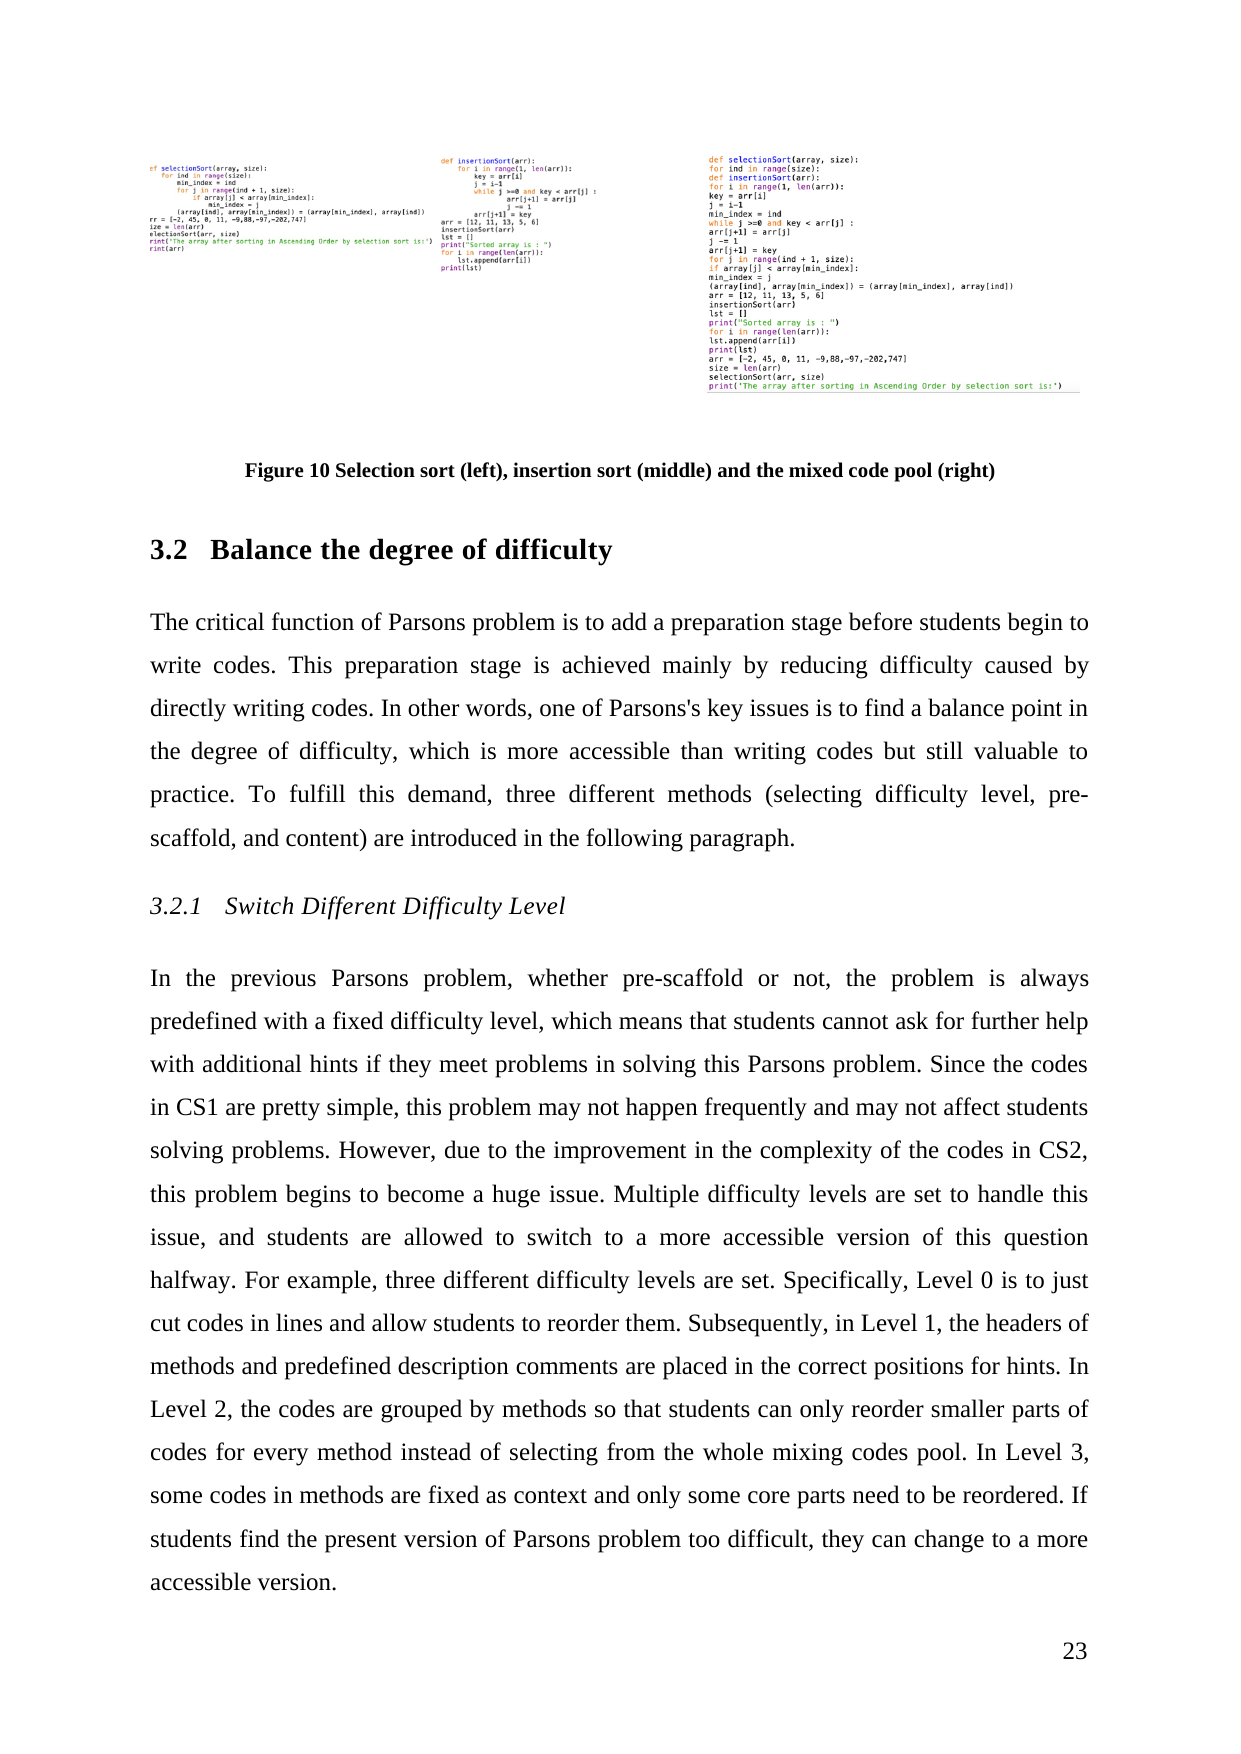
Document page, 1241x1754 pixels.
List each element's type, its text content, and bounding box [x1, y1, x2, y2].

subtitle Balance the degree of difficulty [150, 532, 1090, 565]
text The critical function of Parsons problem is to add a preparation stage before students begin to write codes. This preparation stage is achieved mainly by reducing difficulty caused by directly writing codes. In other words, one of Parsons's key issues is to find a balance point in the degree of difficulty, which is more accessible than writing codes but still valuable to practice. To fulfill this demand, three different methods (selecting difficulty level, pre-scaffold, and content) are introduced in the following paragraph. [150, 607, 1090, 851]
picture [150, 150, 1091, 415]
text Figure 10 Selection sort (left), insertion sort (middle) and the mixed code pool (right) [150, 458, 1090, 482]
text In the previous Parsons problem, whether pre-scaffold or not, the problem is always predefined with a fixed difficulty level, which means that students cannot ask for further help with additional hints if they meet problems in solving this Parsons problem. Since the codes in CS1 are pretty simple, this problem may not happen frequently and may not affect students solving problems. However, due to the improvement in the complexity of the codes in CS2, this problem begins to become a huge issue. Multiple difficulty levels are set to handle this issue, and students are allowed to switch to a more accessible version of this question halfway. For example, three different difficulty levels are set. Specifically, Level 0 is to just cut codes in lines and allow students to reorder them. Subsequently, in Level 1, the headers of methods and predefined description comments are placed in the correct positions for hints. In Level 2, the codes are grouped by methods so that students can only reorder smaller parts of codes for every method instead of selecting from the whole mixing codes pool. In Level 3, some codes in methods are fixed as context and only some core parts need to be reordered. If students find the present version of Parsons problem too difficult, they can change to a more accessible version. [150, 963, 1090, 1596]
subtitle Switch Different Difficulty Level [150, 891, 1090, 919]
